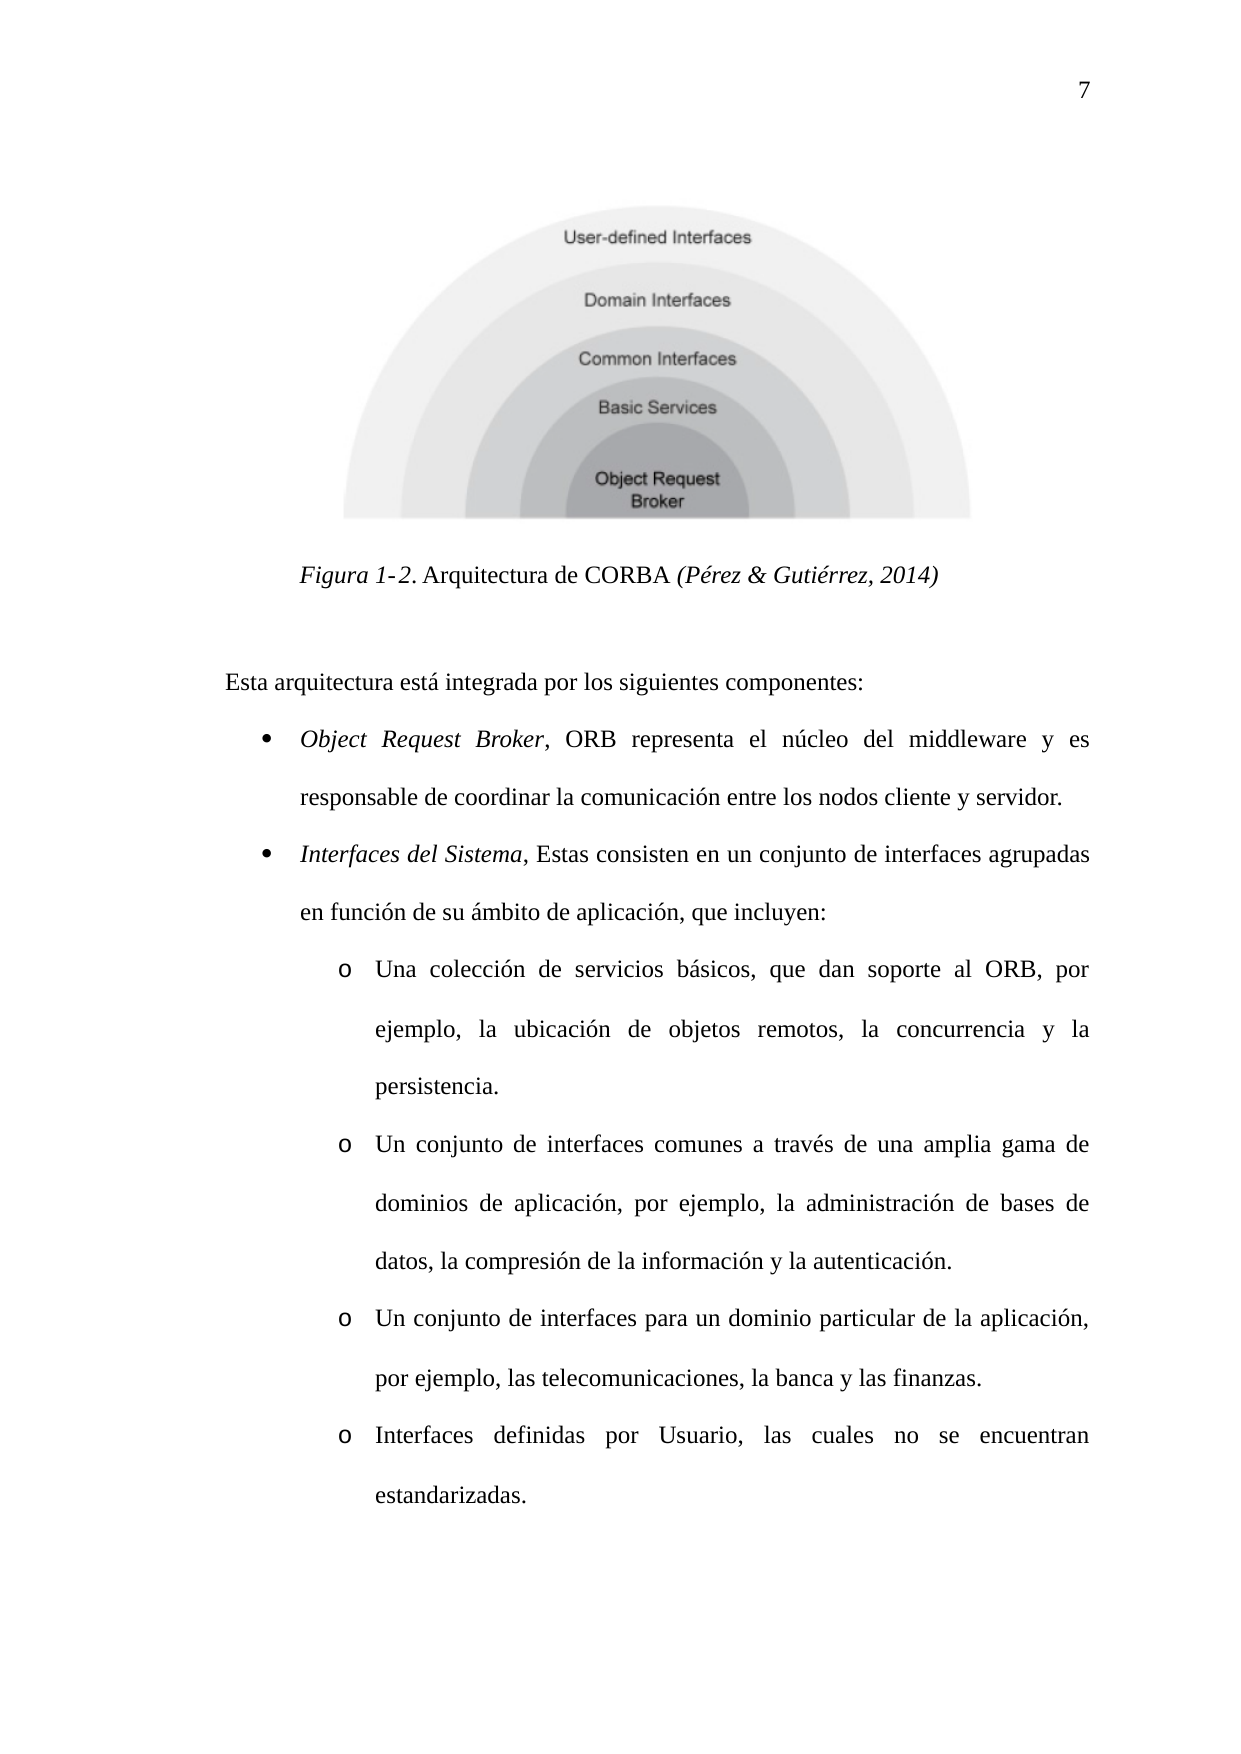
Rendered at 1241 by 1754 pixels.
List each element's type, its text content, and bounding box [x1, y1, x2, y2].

list Un conjunto de interfaces comunes a través de una amplia gama de dominios de aplicación, por ejemplo, la administración de bases de datos, la compresión de la información y la autenticación. [337, 1129, 1090, 1275]
list Interfaces del Sistema, Estas consisten en un conjunto de interfaces agrupadas en función de su ámbito de aplicación, que incluyen: [262, 839, 1090, 926]
list Un conjunto de interfaces para un dominio particular de la aplicación, por ejemplo, las telecomunicaciones, la banca y las finanzas. [337, 1303, 1090, 1392]
list Interfaces definidas por Usuario, las cuales no se encuentran estandarizadas. [337, 1421, 1090, 1509]
list Una colección de servicios básicos, que dan soporte al ORB, por ejemplo, la ubicación de objetos remotos, la concurrencia y la persistencia. [337, 954, 1090, 1100]
text Figura 1-2. Arquitectura de CORBA [150, 560, 1090, 588]
list Object Request Broker, ORB representa el núcleo del middleware y es responsable de coordinar la comunicación entre los nodos cliente y servidor. [262, 724, 1090, 811]
text Esta arquitectura está integrada por los siguientes componentes: [150, 667, 1090, 696]
